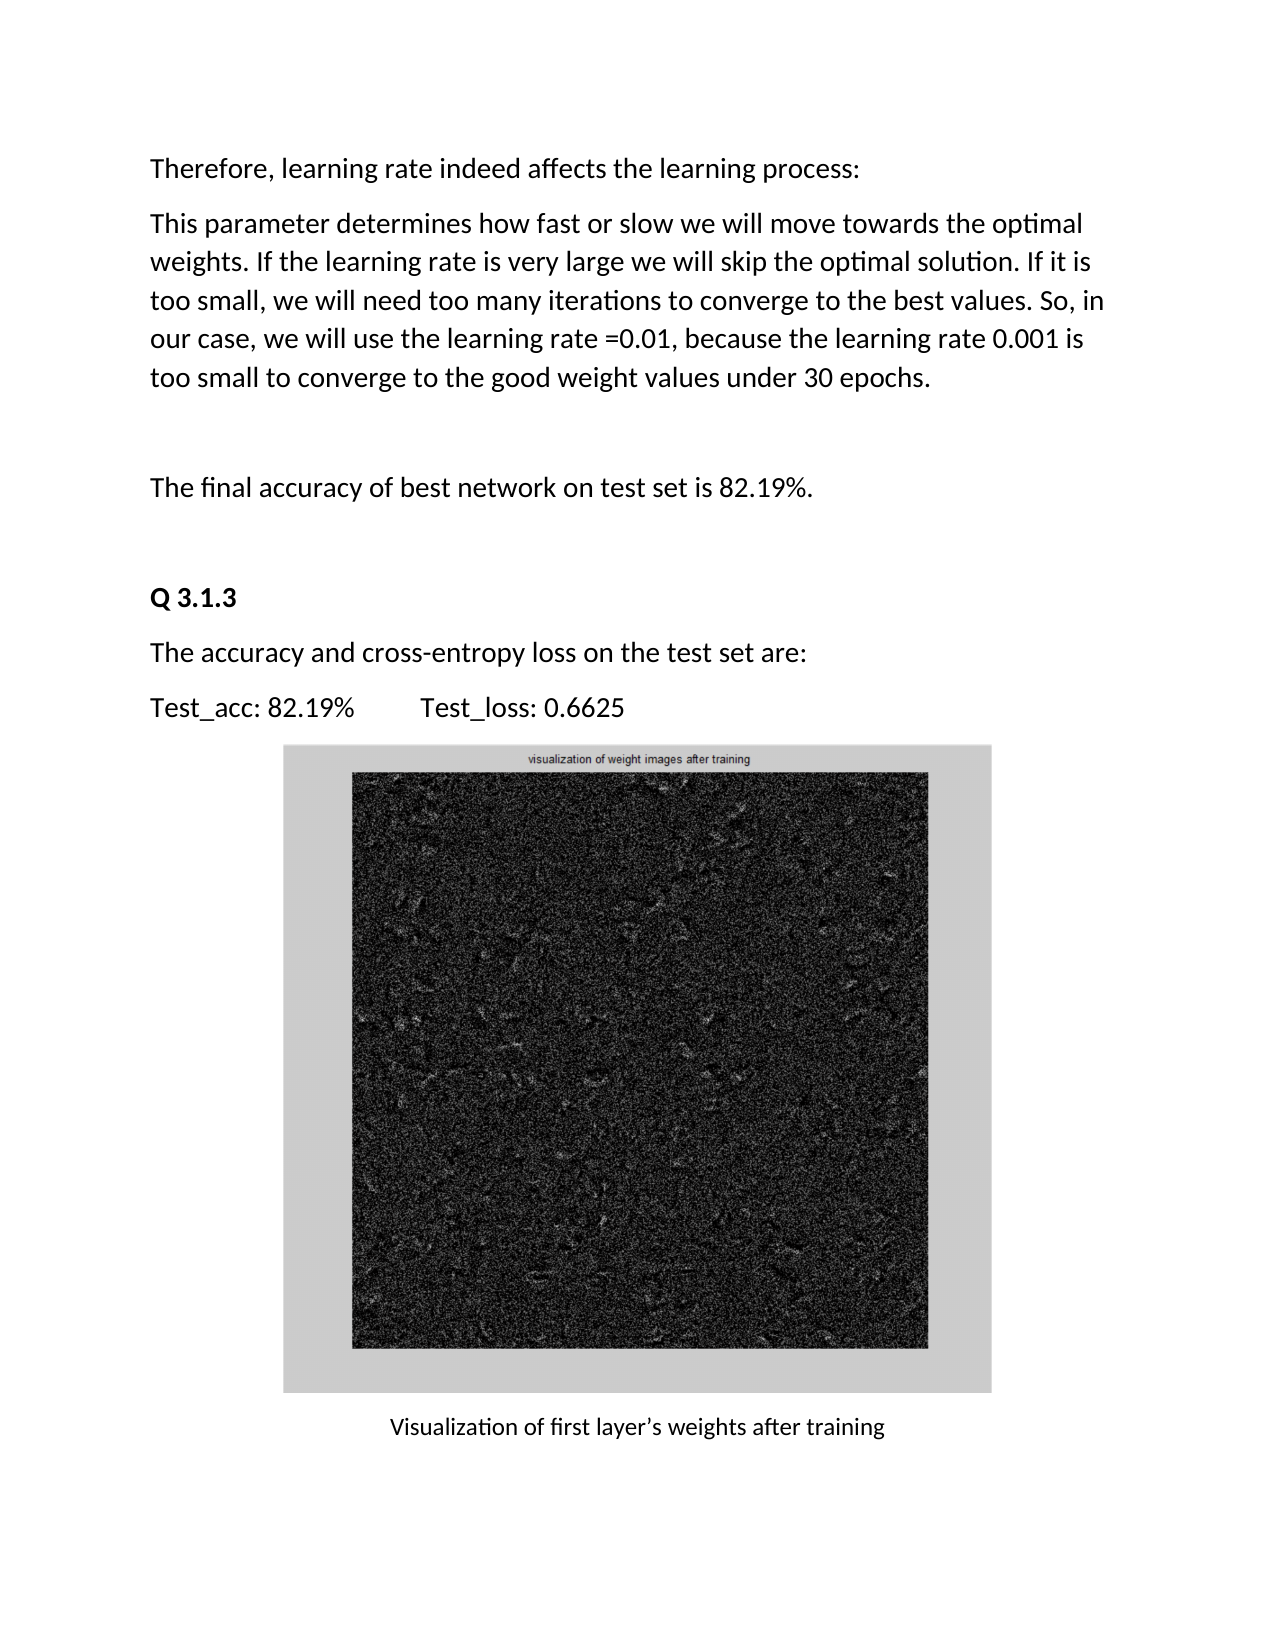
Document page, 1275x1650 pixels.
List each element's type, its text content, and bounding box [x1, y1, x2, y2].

text Visualization of first layer’s weights after training [150, 1411, 1125, 1442]
text The final accuracy of best network on test set is 82.19%. [150, 469, 1125, 505]
text Therefore, learning rate indeed affects the learning process: [150, 150, 1125, 186]
text This parameter determines how fast or slow we will move towards the optimal weights. If the learning rate is very large we will skip the optimal solution. If it is too small, we will need too many iterations to converge to the best values. So, in our case, we will use the learning rate =0.01, because the learning rate 0.001 is too small to converge to the good weight values under 30 epochs. [150, 205, 1125, 394]
text Test_acc: 82.19% Test_loss: 0.6625 [150, 689, 1125, 725]
text Q 3.1.3 [150, 579, 1125, 615]
picture [283, 744, 992, 1393]
text The accuracy and cross-entropy loss on the test set are: [150, 634, 1125, 670]
